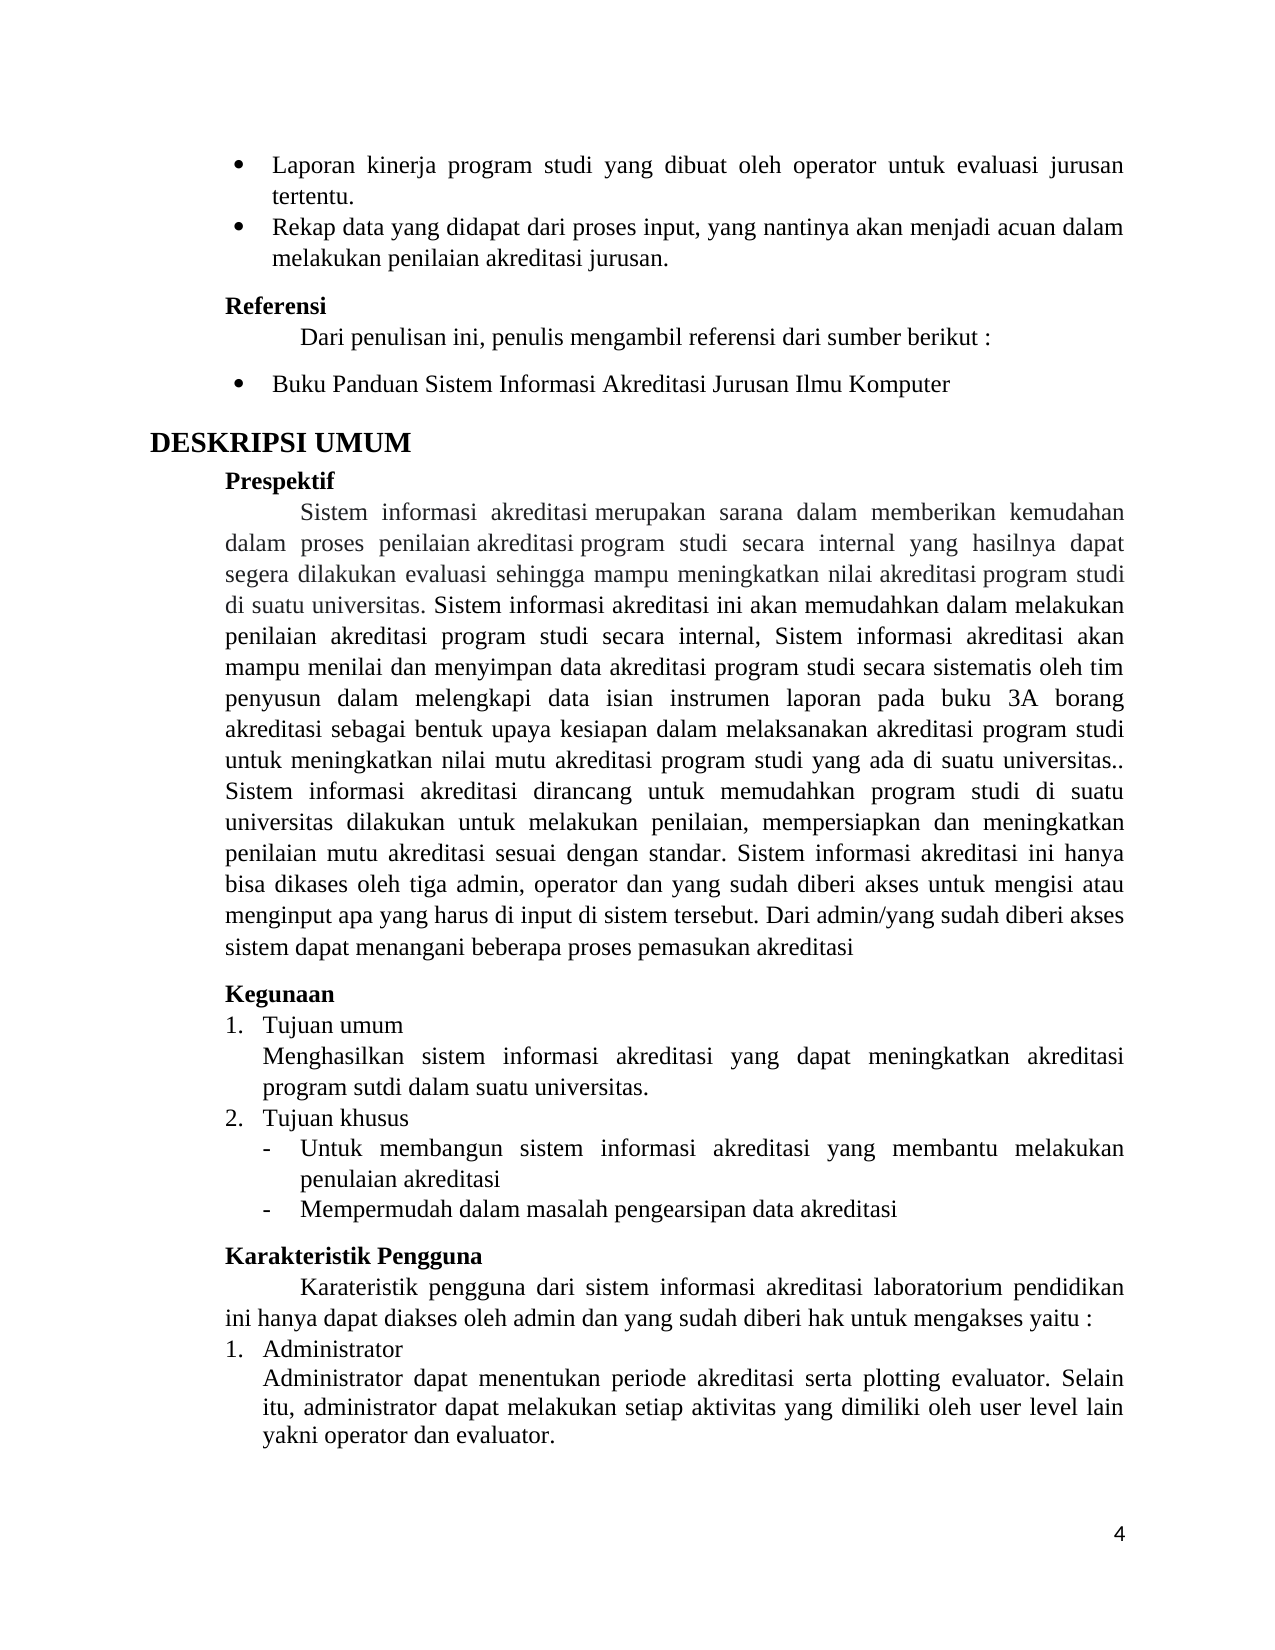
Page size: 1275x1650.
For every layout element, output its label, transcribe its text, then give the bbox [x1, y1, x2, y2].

list Tujuan khusus [225, 1103, 1125, 1132]
subtitle Karakteristik Pengguna [225, 1241, 1125, 1270]
subtitle Referensi [225, 291, 1125, 319]
list Menghasilkan sistem informasi akreditasi yang dapat meningkatkan akreditasi program sutdi dalam suatu universitas. [262, 1041, 1125, 1101]
list Rekap data yang didapat dari proses input, yang nantinya akan menjadi acuan dalam melakukan penilaian akreditasi jurusan. [234, 212, 1125, 272]
list Administrator Administrator dapat menentukan periode akreditasi serta plotting evaluator. Selain itu, administrator dapat melakukan setiap aktivitas yang dimiliki oleh user level lain yakni operator dan evaluator. [225, 1334, 1125, 1449]
list Buku Panduan Sistem Informasi Akreditasi Jurusan Ilmu Komputer [234, 369, 1125, 398]
text Dari penulisan ini, penulis mengambil referensi dari sumber berikut : [225, 322, 1125, 351]
list Laporan kinerja program studi yang dibuat oleh operator untuk evaluasi jurusan tertentu. [234, 150, 1125, 210]
subtitle Prespektif [225, 466, 1125, 495]
list Untuk membangun sistem informasi akreditasi yang membantu melakukan penulaian akreditasi [262, 1133, 1125, 1192]
list Mempermudah dalam masalah pengearsipan data akreditasi [262, 1194, 1125, 1223]
list Tujuan umum [225, 1010, 1125, 1039]
text Karateristik pengguna dari sistem informasi akreditasi laboratorium pendidikan ini hanya dapat diakses oleh admin dan yang sudah diberi hak untuk mengakses yaitu : [225, 1272, 1125, 1332]
subtitle DESKRIPSI UMUM [150, 426, 1125, 459]
subtitle Kegunaan [225, 979, 1125, 1008]
text Sistem informasi akreditasi merupakan sarana dalam memberikan kemudahan dalam proses penilaian akreditasi program studi secara internal yang hasilnya dapat segera dilakukan evaluasi sehingga mampu meningkatkan nilai akreditasi program studi di suatu universitas. Sistem informasi akreditasi ini akan memudahkan dalam melakukan penilaian akreditasi program studi secara internal, Sistem informasi akreditasi akan mampu menilai dan menyimpan data akreditasi program studi secara sistematis oleh tim penyusun dalam melengkapi data isian instrumen laporan pada buku 3A borang akreditasi sebagai bentuk upaya kesiapan dalam melaksanakan akreditasi program studi untuk meningkatkan nilai mutu akreditasi program studi yang ada di suatu universitas.. Sistem informasi akreditasi dirancang untuk memudahkan program studi di suatu universitas dilakukan untuk melakukan penilaian, mempersiapkan dan meningkatkan penilaian mutu akreditasi sesuai dengan standar. Sistem informasi akreditasi ini hanya bisa dikases oleh tiga admin, operator dan yang sudah diberi akses untuk mengisi atau menginput apa yang harus di input di sistem tersebut. Dari admin/yang sudah diberi akses sistem dapat menangani beberapa proses pemasukan akreditasi [225, 588, 1125, 960]
